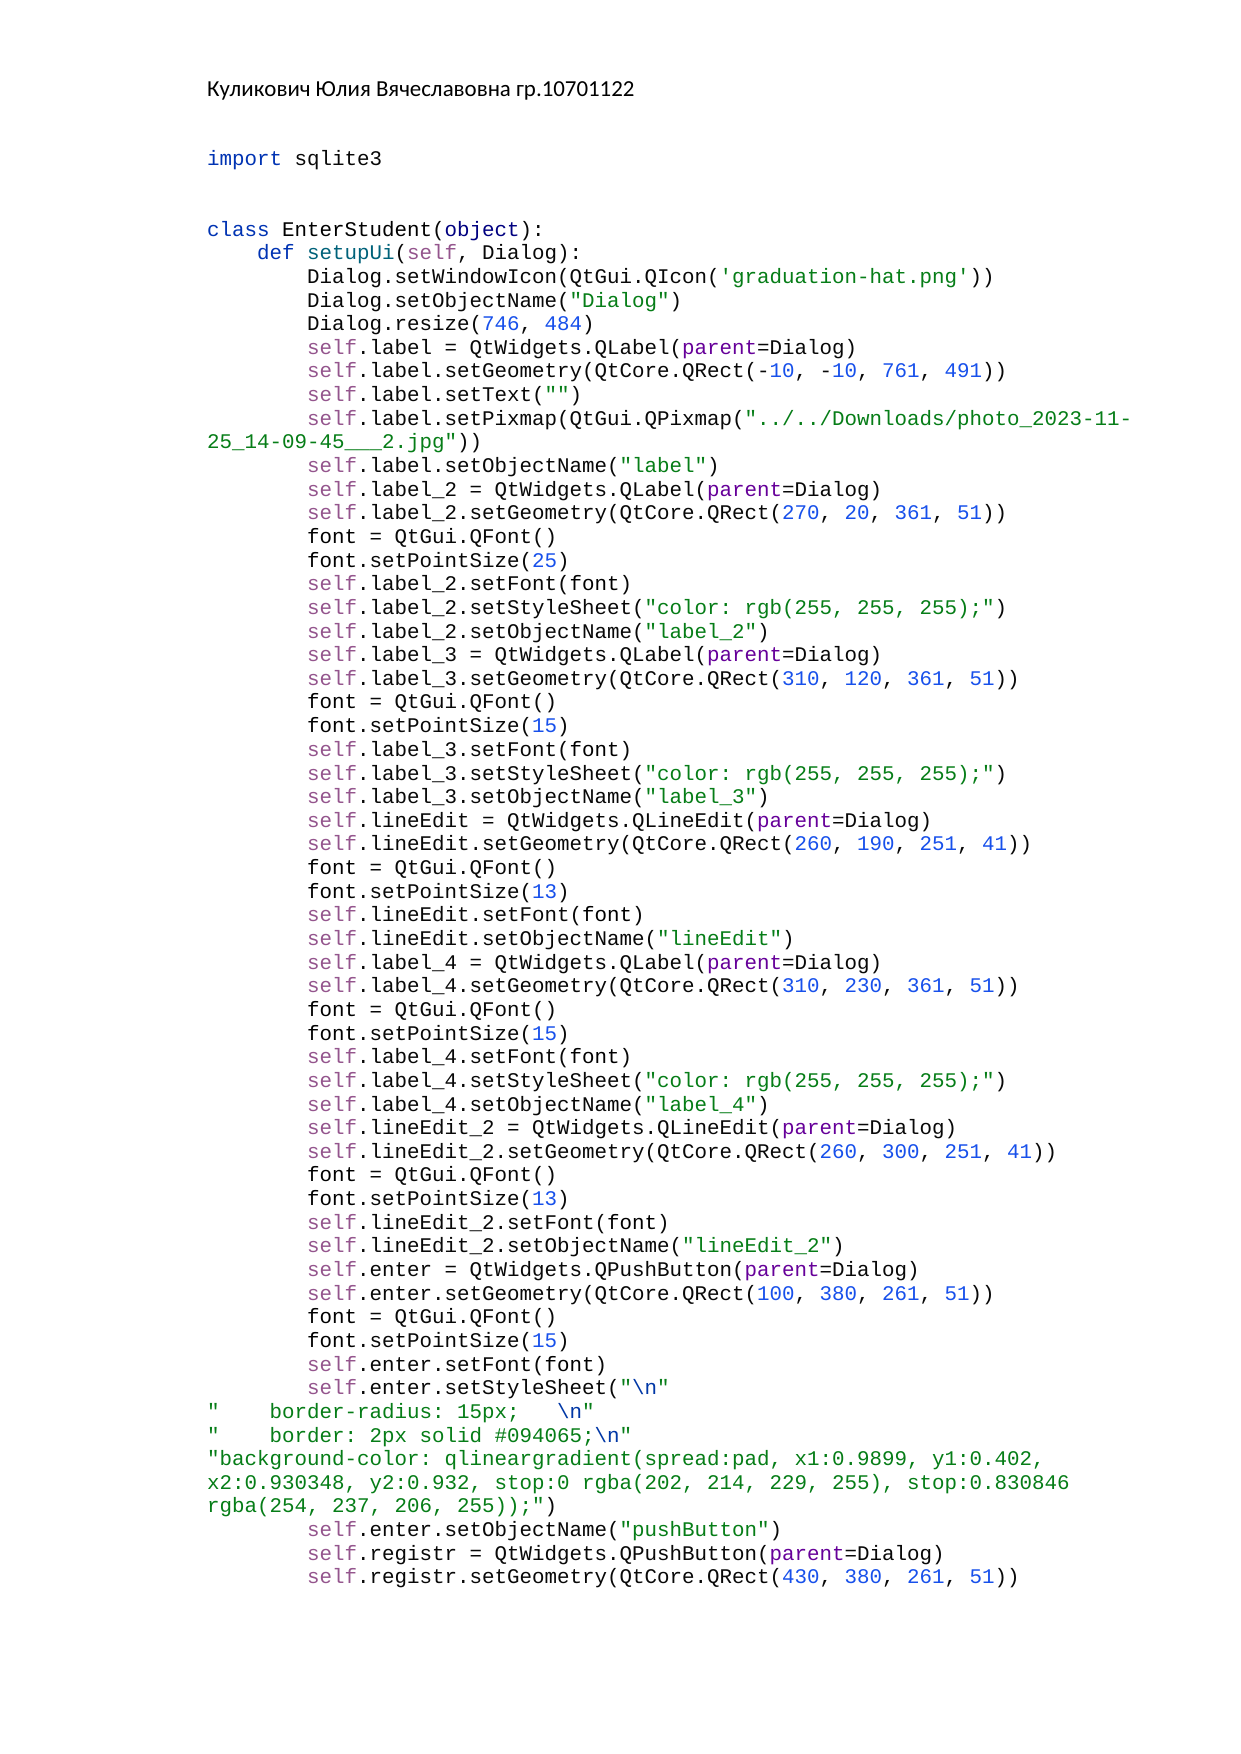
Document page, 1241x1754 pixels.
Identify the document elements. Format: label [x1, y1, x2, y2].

text [207, 148, 1152, 1590]
